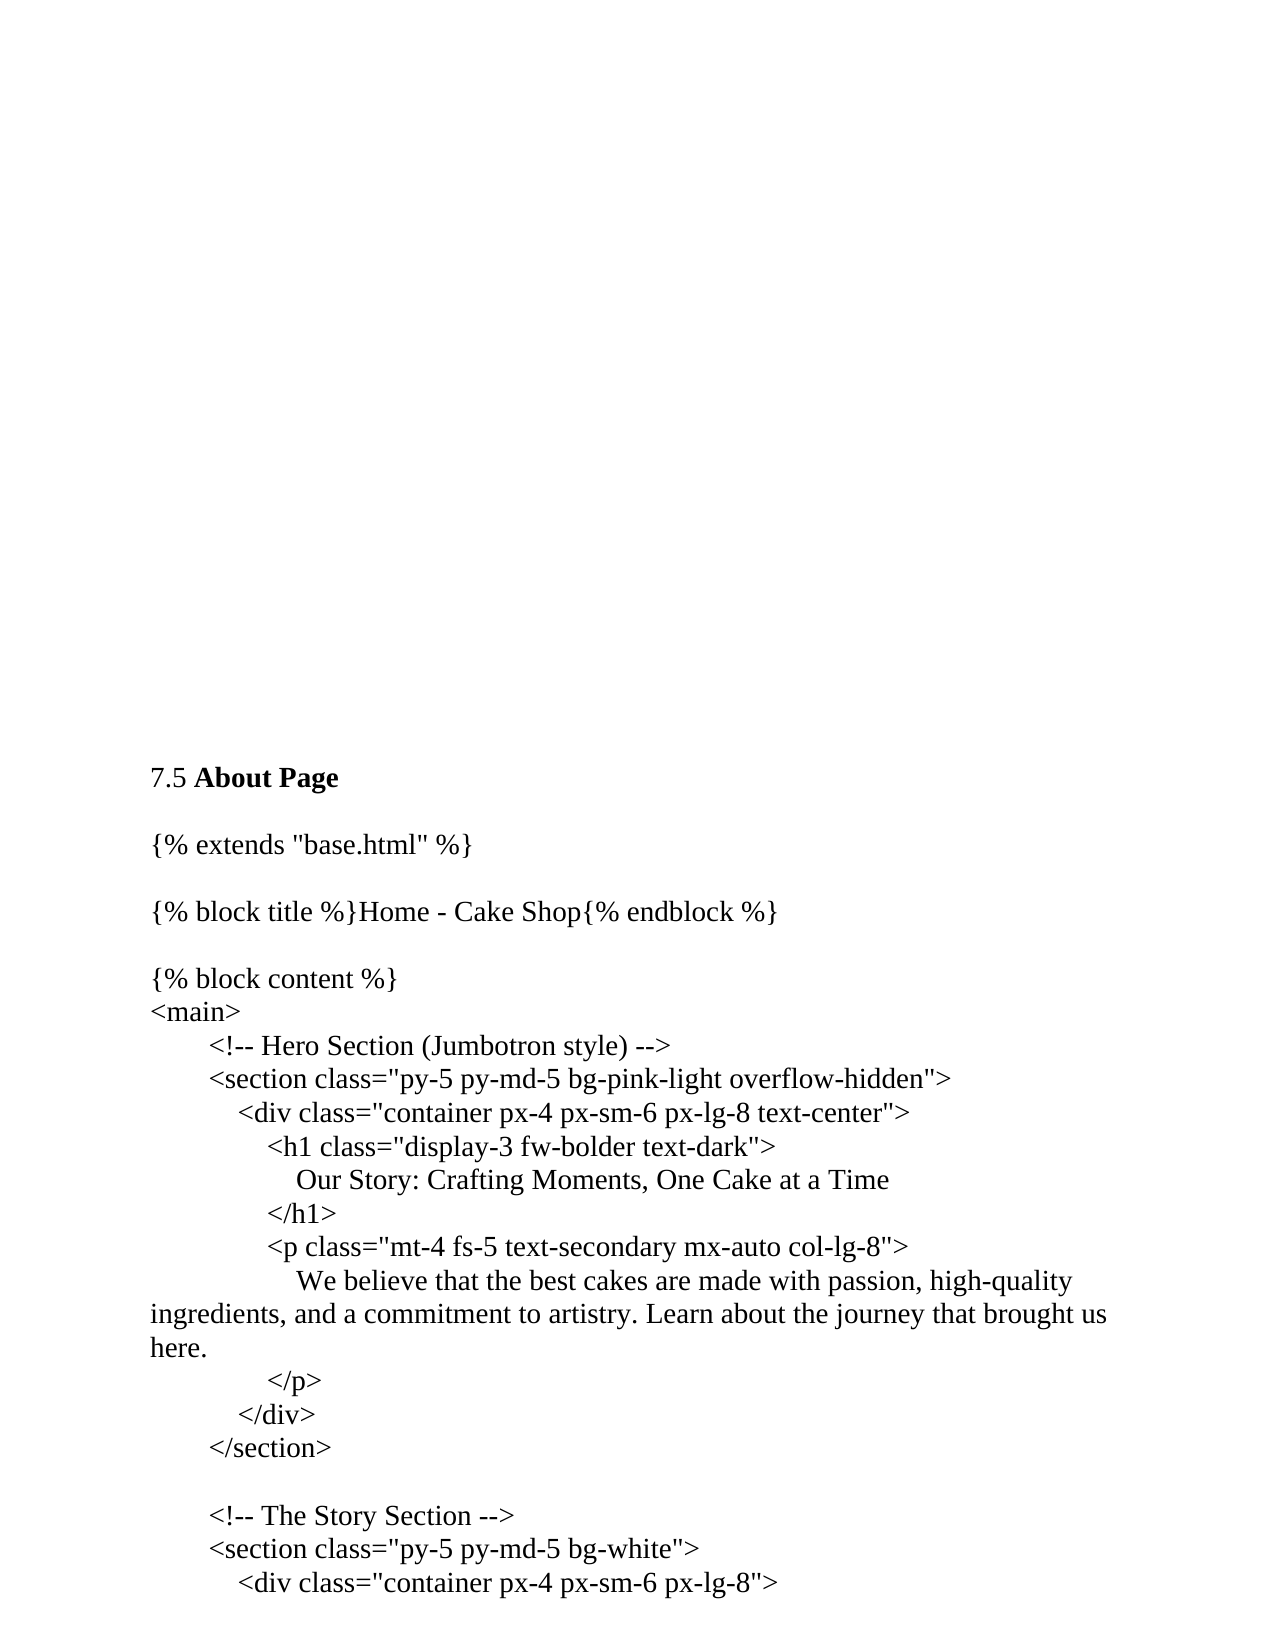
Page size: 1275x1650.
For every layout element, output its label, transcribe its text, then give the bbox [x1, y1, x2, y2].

text </div> [150, 1397, 1162, 1431]
text {% block title %}Home - Cake Shop{% endblock %} [150, 894, 1162, 927]
text <section class="py-5 py-md-5 bg-pink-light overflow-hidden"> [150, 1062, 1162, 1095]
text <div class="container px-4 px-sm-6 px-lg-8 text-center"> [150, 1095, 1162, 1129]
text <section class="py-5 py-md-5 bg-white"> [150, 1531, 1162, 1565]
text <div class="container px-4 px-sm-6 px-lg-8"> [150, 1565, 1162, 1598]
text {% block content %} [150, 961, 1162, 994]
text </p> [150, 1363, 1162, 1397]
text 7.5 About Page [150, 760, 1162, 793]
text <main> [150, 994, 1162, 1028]
text <h1 class="display-3 fw-bolder text-dark"> [150, 1129, 1162, 1162]
text {% extends "base.html" %} [150, 827, 1162, 860]
text <!-- The Story Section --> [150, 1498, 1162, 1531]
text Our Story: Crafting Moments, One Cake at a Time [150, 1162, 1162, 1196]
text <!-- Hero Section (Jumbotron style) --> [150, 1028, 1162, 1062]
text </section> [150, 1431, 1162, 1464]
text <p class="mt-4 fs-5 text-secondary mx-auto col-lg-8"> [150, 1229, 1162, 1263]
text </h1> [150, 1196, 1162, 1229]
text We believe that the best cakes are made with passion, high-quality ingredients, and a commitment to artistry. Learn about the journey that brought us here. [150, 1263, 1162, 1363]
